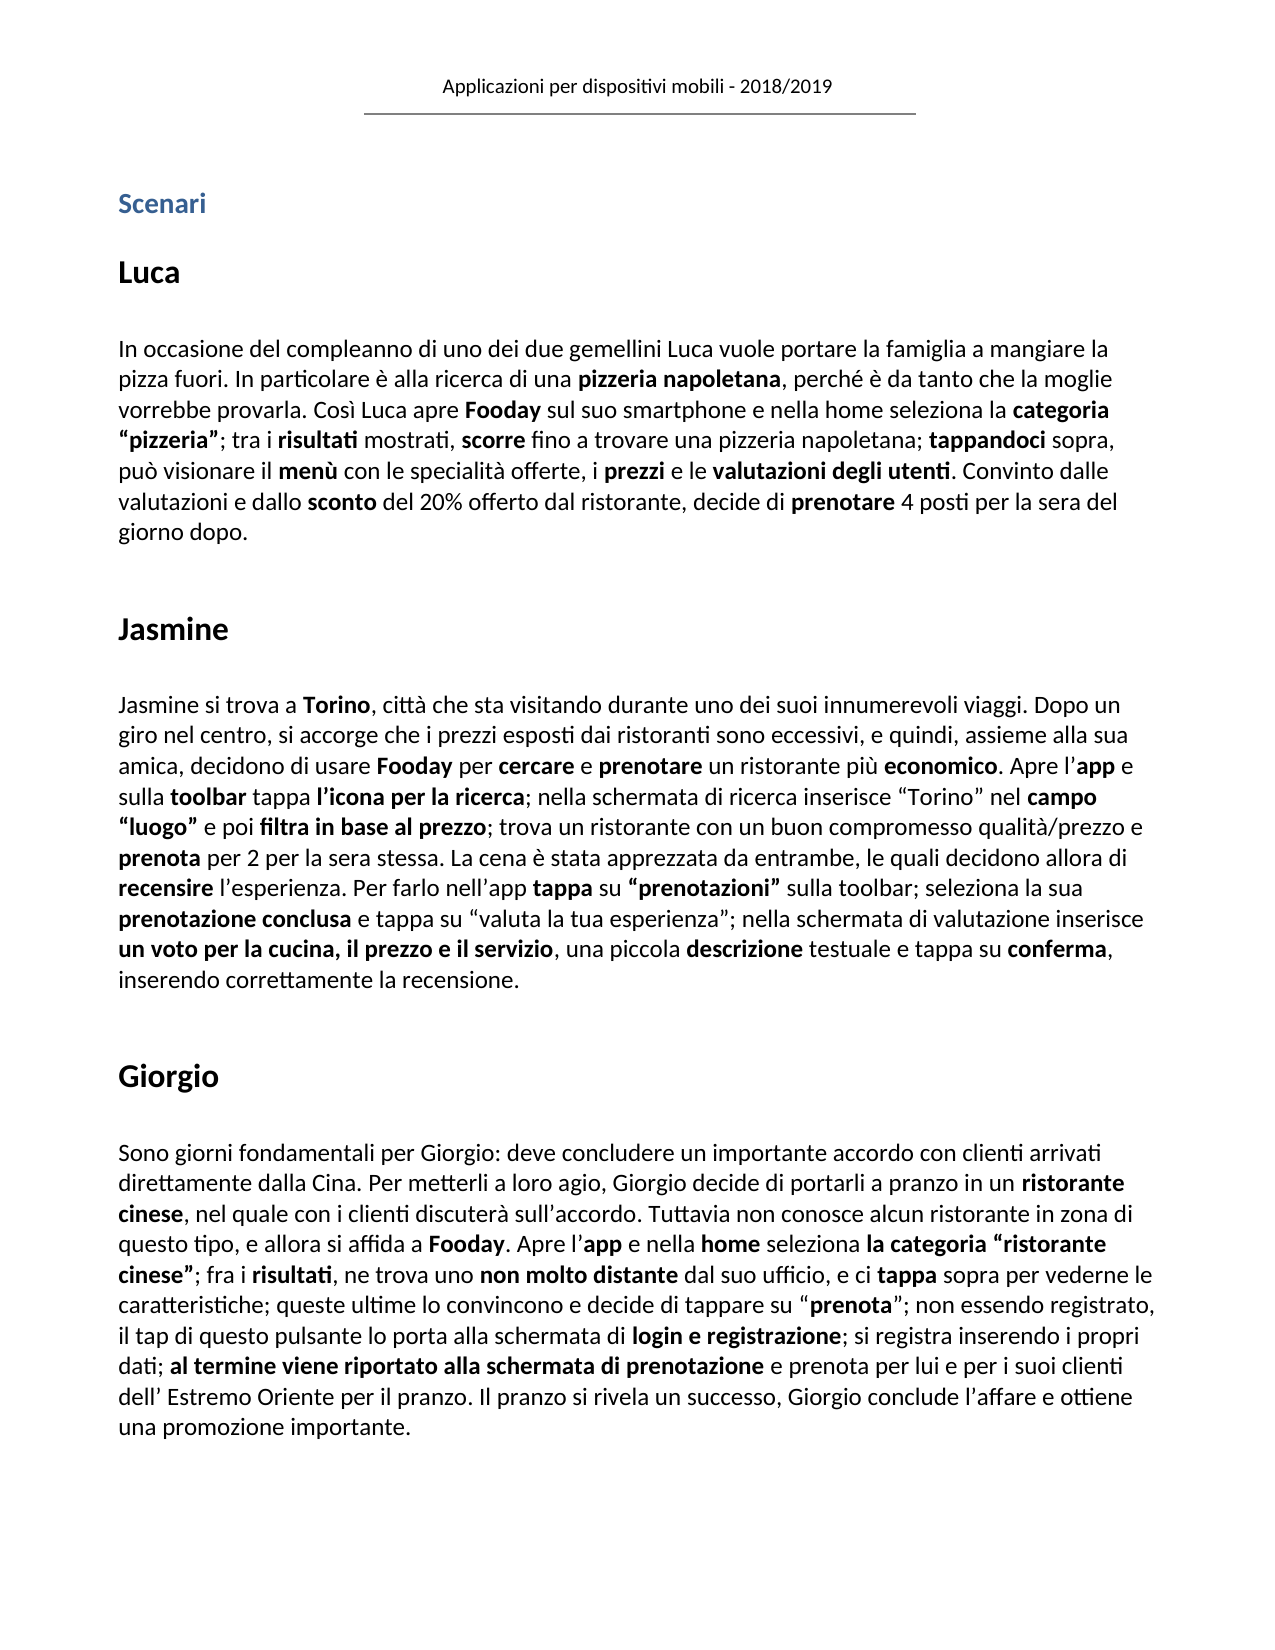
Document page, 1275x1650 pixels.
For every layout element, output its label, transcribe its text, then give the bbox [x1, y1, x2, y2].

text Jasmine [118, 608, 1157, 648]
text Giorgio [118, 1055, 1157, 1096]
text Scenari [118, 185, 1157, 221]
text In occasione del compleanno di uno dei due gemellini Luca vuole portare la famiglia a mangiare la pizza fuori. In particolare è alla ricerca di una pizzeria napoletana, perché è da tanto che la moglie vorrebbe provarla. Così Luca apre Fooday sul suo smartphone e nella home seleziona la categoria “pizzeria”; tra i risultati mostrati, scorre fino a trovare una pizzeria napoletana; tappandoci sopra, può visionare il menù con le specialità offerte, i prezzi e le valutazioni degli utenti. Convinto dalle valutazioni e dallo sconto del 20% offerto dal ristorante, decide di prenotare 4 posti per la sera del giorno dopo. [118, 333, 1157, 547]
text Jasmine si trova a Torino, città che sta visitando durante uno dei suoi innumerevoli viaggi. Dopo un giro nel centro, si accorge che i prezzi esposti dai ristoranti sono eccessivi, e quindi, assieme alla sua amica, decidono di usare Fooday per cercare e prenotare un ristorante più economico. Apre l’app e sulla toolbar tappa l’icona per la ricerca; nella schermata di ricerca inserisce “Torino” nel campo “luogo” e poi filtra in base al prezzo; trova un ristorante con un buon compromesso qualità/prezzo e prenota per 2 per la sera stessa. La cena è stata apprezzata da entrambe, le quali decidono allora di recensire l’esperienza. Per farlo nell’app tappa su “prenotazioni” sulla toolbar; seleziona la sua prenotazione conclusa e tappa su “valuta la tua esperienza”; nella schermata di valutazione inserisce un voto per la cucina, il prezzo e il servizio, una piccola descrizione testuale e tappa su conferma, inserendo correttamente la recensione. [118, 689, 1157, 994]
text Luca [118, 252, 1157, 292]
text Sono giorni fondamentali per Giorgio: deve concludere un importante accordo con clienti arrivati direttamente dalla Cina. Per metterli a loro agio, Giorgio decide di portarli a pranzo in un ristorante cinese, nel quale con i clienti discuterà sull’accordo. Tuttavia non conosce alcun ristorante in zona di questo tipo, e allora si affida a Fooday. Apre l’app e nella home seleziona la categoria “ristorante cinese”; fra i risultati, ne trova uno non molto distante dal suo ufficio, e ci tappa sopra per vederne le caratteristiche; queste ultime lo convincono e decide di tappare su “prenota”; non essendo registrato, il tap di questo pulsante lo porta alla schermata di login e registrazione; si registra inserendo i propri dati; al termine viene riportato alla schermata di prenotazione e prenota per lui e per i suoi clienti dell’ Estremo Oriente per il pranzo. Il pranzo si rivela un successo, Giorgio conclude l’affare e ottiene una promozione importante. [118, 1137, 1157, 1442]
